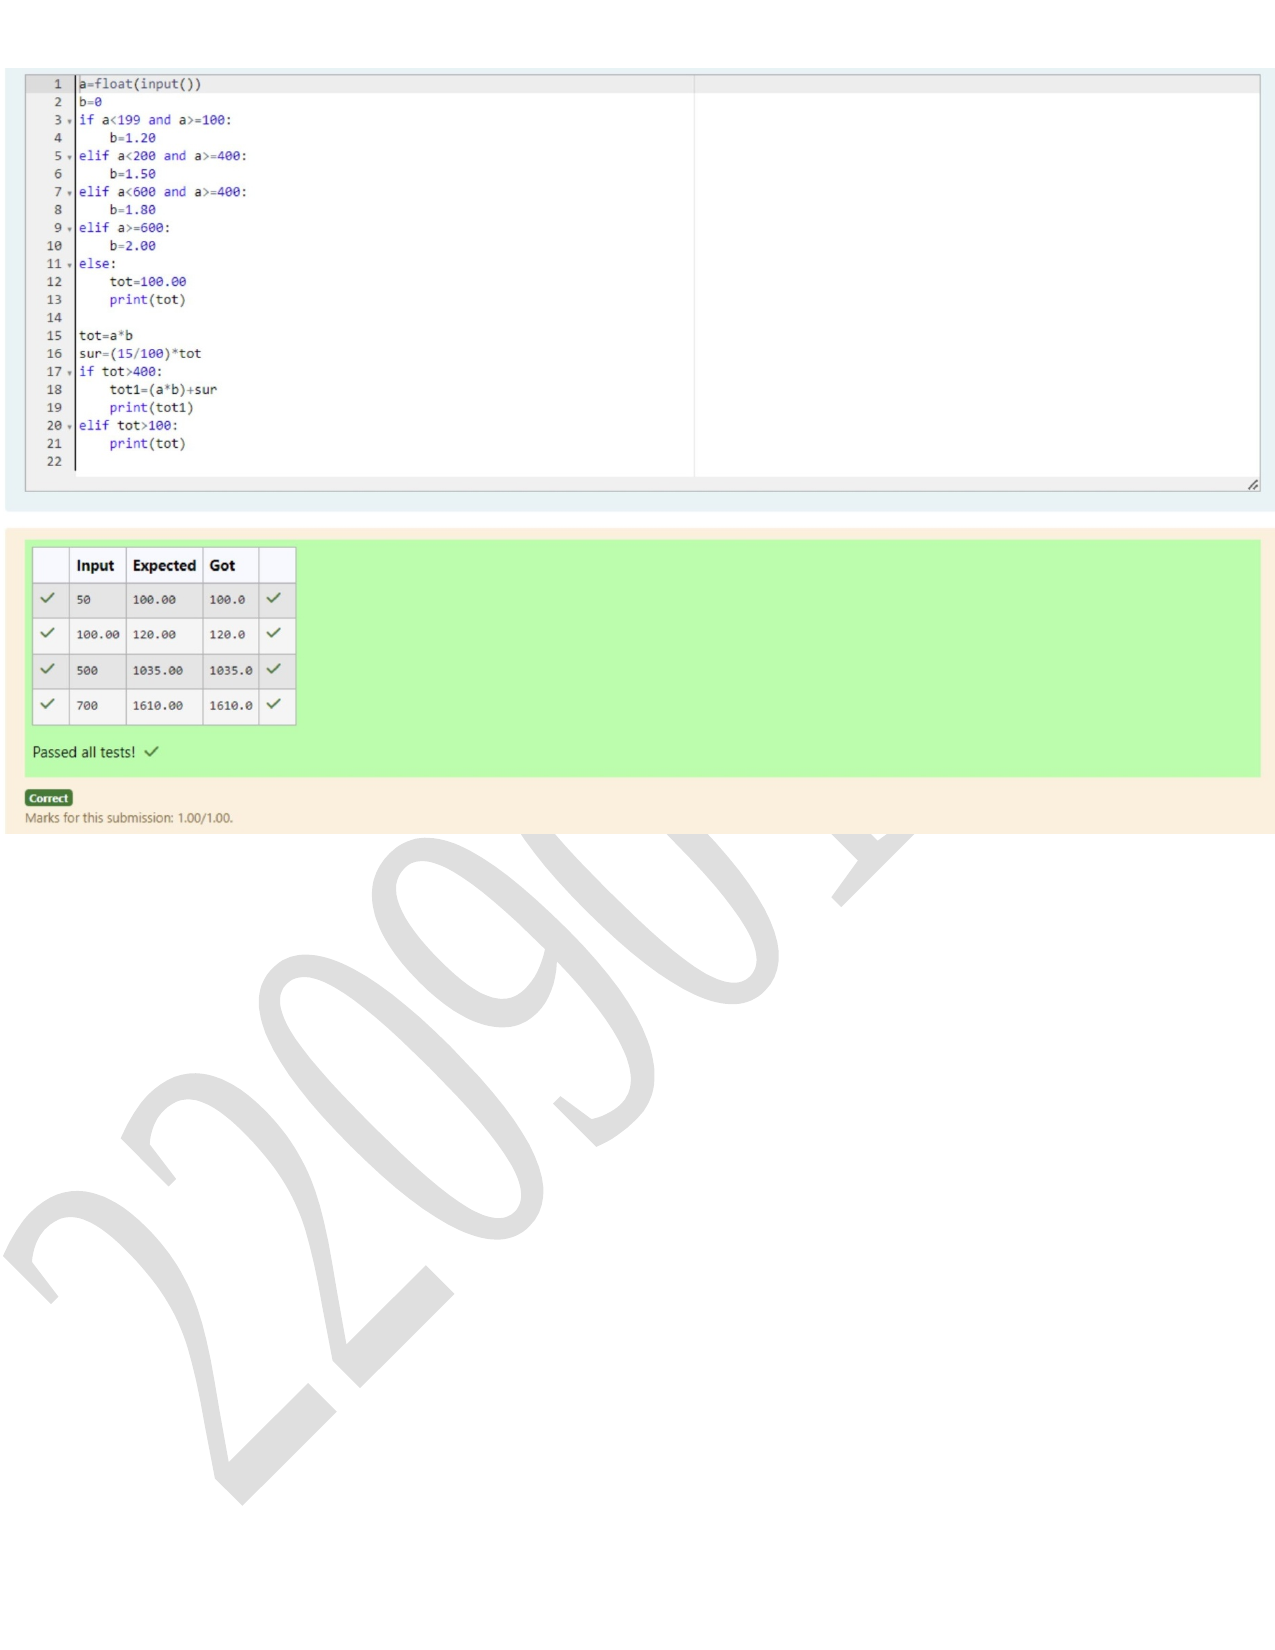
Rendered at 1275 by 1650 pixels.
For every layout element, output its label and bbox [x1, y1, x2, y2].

picture [3, 68, 1275, 834]
